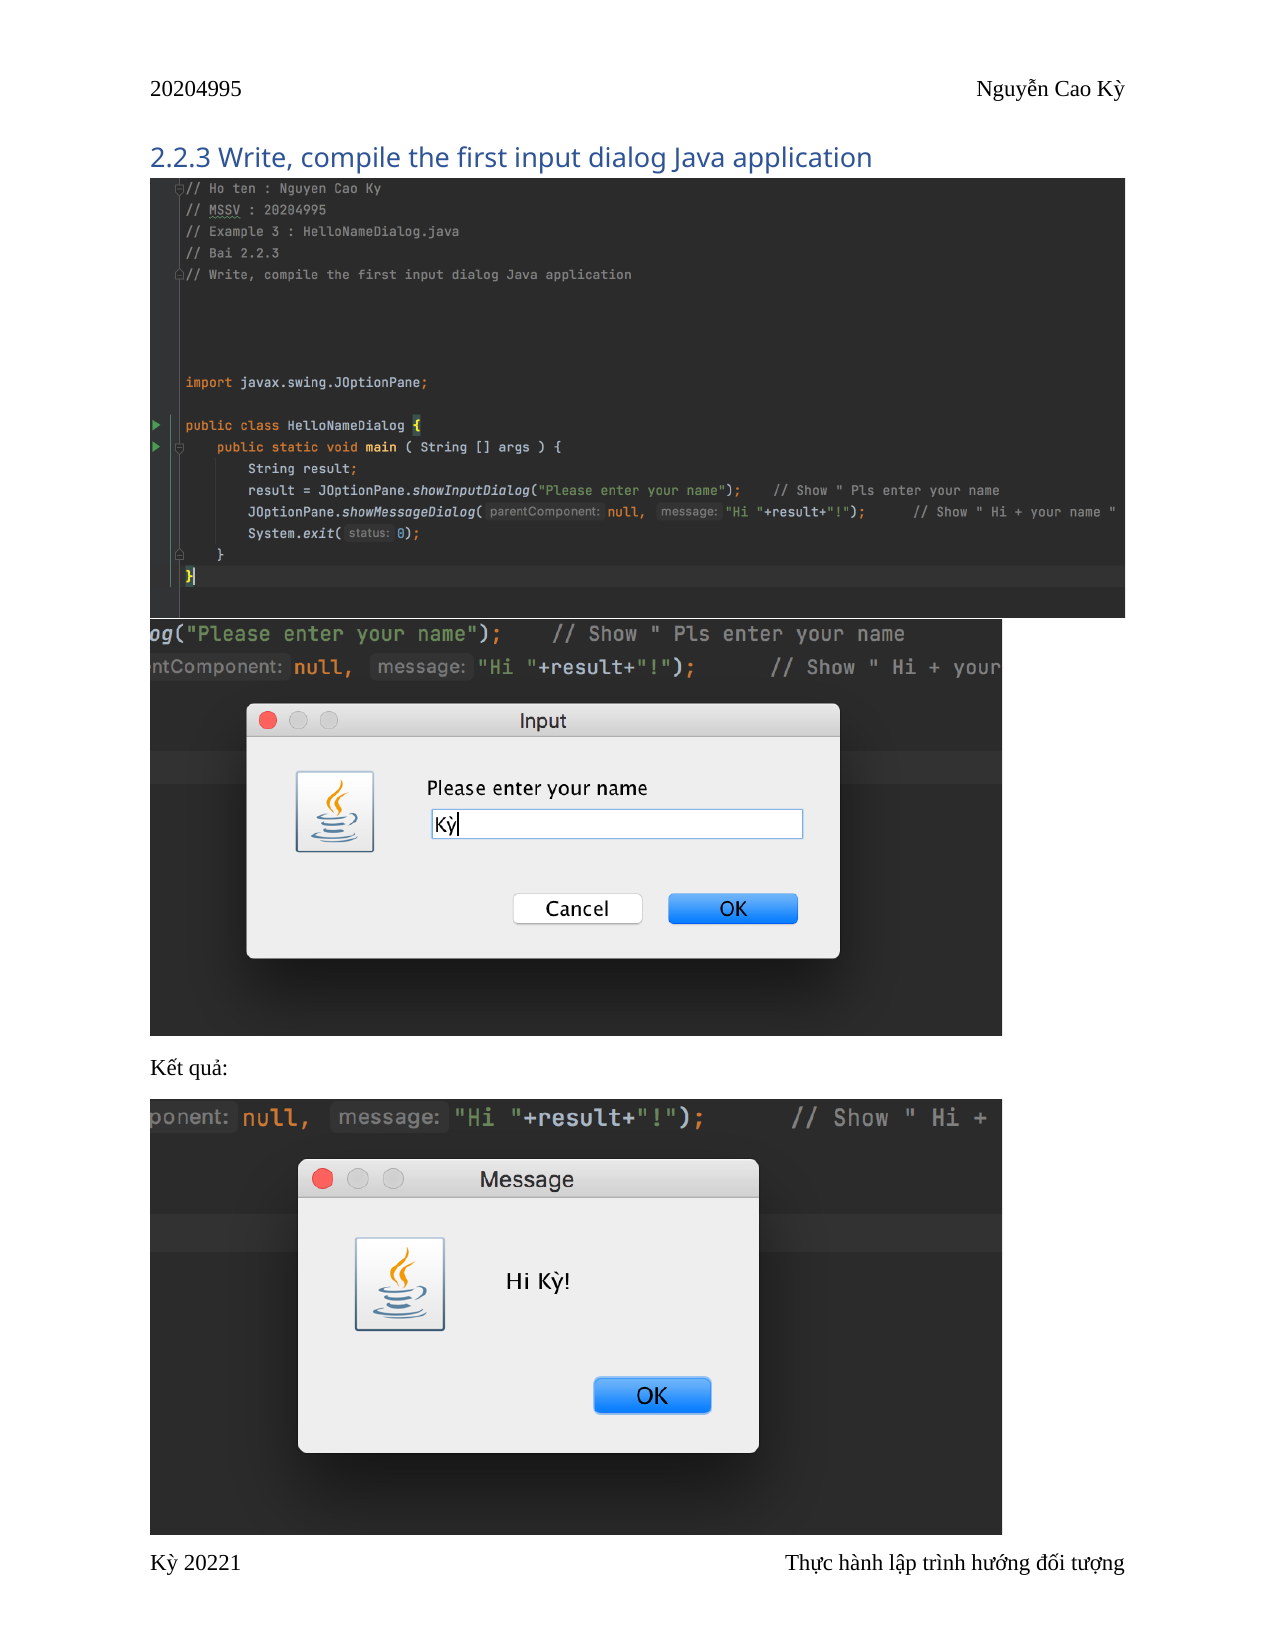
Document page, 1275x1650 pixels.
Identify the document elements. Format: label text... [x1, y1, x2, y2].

subtitle 2.2.3 Write, compile the first input dialog Java application [150, 138, 1125, 175]
text Kết quả: [150, 1054, 1125, 1081]
picture [150, 1099, 1003, 1535]
picture [150, 178, 1125, 618]
picture [150, 619, 1003, 1036]
